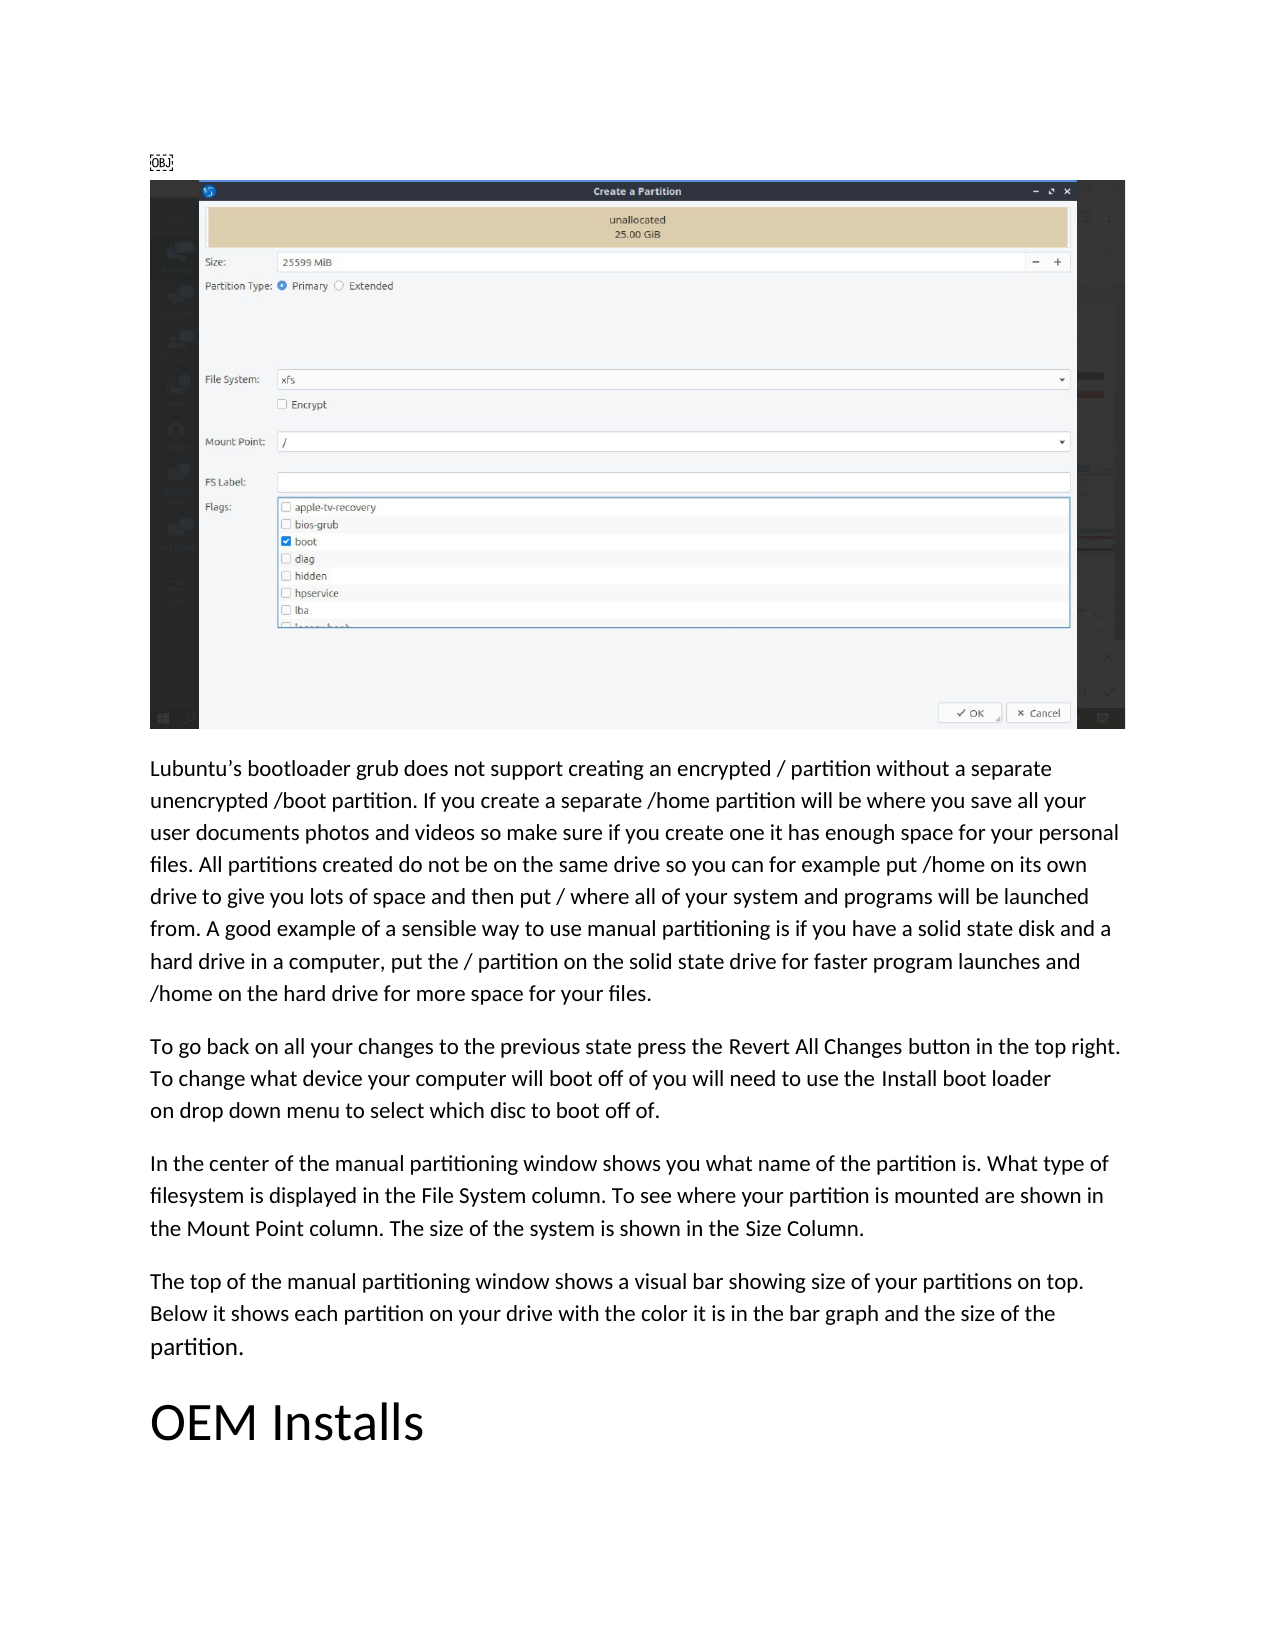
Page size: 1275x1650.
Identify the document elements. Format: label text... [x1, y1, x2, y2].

text In the center of the manual partitioning window shows you what name of the partition is. What type of filesystem is displayed in the File System column. To see where your partition is mounted are shown in the Mount Point column. The size of the system is shown in the Size Column. [150, 1149, 1125, 1242]
picture [150, 180, 1125, 729]
text ￼ [150, 150, 1125, 180]
text Lubuntu’s bootloader grub does not support creating an encrypted / partition without a separate unencrypted /boot partition. If you create a separate /home partition will be where you save all your user documents photos and videos so make sure if you create one it has enough space for your personal files. All partitions created do not be on the same drive so you can for example put /home on its own drive to give you lots of space and then put / where all of your system and programs will be launched from. A good example of a sensible way to use manual partitioning is if you have a solid state disk and a hard drive in a computer, put the / partition on the solid state drive for faster program launches and /home on the hard drive for more space for your files. [150, 754, 1125, 1007]
text OEM Installs [150, 1387, 1125, 1453]
text The top of the manual partitioning window shows a visual bar showing size of your partitions on top. Below it shows each partition on your drive with the color it is in the bar graph and the size of the partition. [150, 1267, 1125, 1362]
text To go back on all your changes to the previous state press the Revert All Changes button in the top right. To change what device your computer will boot off of you will need to use the Install boot loader on drop down menu to select which disc to boot off of. [150, 1032, 1125, 1124]
